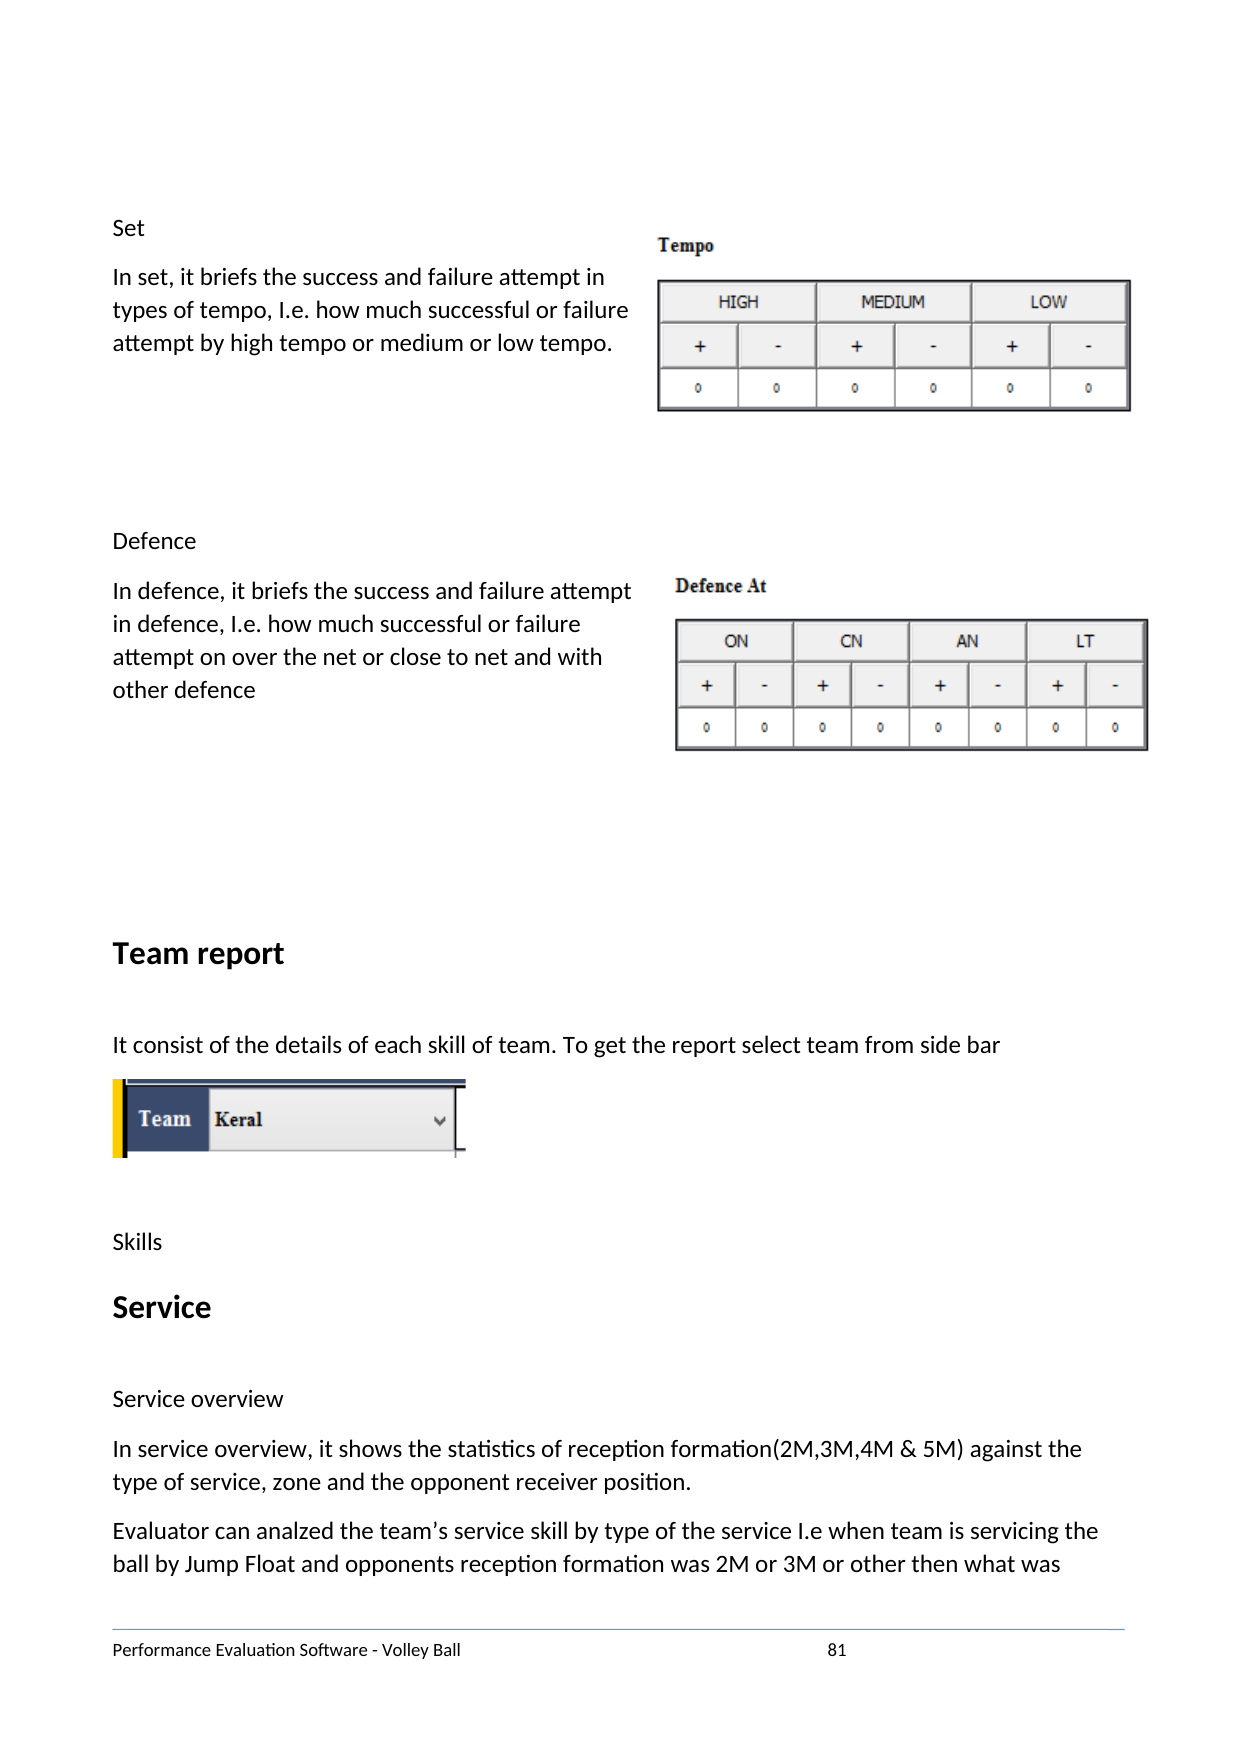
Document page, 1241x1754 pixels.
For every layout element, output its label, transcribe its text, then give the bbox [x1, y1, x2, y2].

text In set, it briefs the success and failure attempt in types of tempo, I.e. how much successful or failure attempt by high tempo or medium or low tempo. [112, 261, 653, 358]
text Skills [112, 1226, 1128, 1256]
text Set [112, 212, 1128, 242]
subtitle Team report [112, 932, 1128, 973]
text Service overview [112, 1383, 1128, 1414]
text Defence [112, 525, 1128, 556]
text It consist of the details of each skill of team. To get the report select team from side bar [112, 1029, 1128, 1060]
picture [653, 230, 1138, 418]
text In service overview, it shows the statistics of reception formation(2M,3M,4M & 5M) against the type of service, zone and the opponent receiver position. [112, 1433, 1128, 1496]
picture [112, 1079, 466, 1158]
picture [674, 569, 1150, 759]
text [112, 1516, 1128, 1579]
subtitle Service [112, 1286, 1128, 1327]
text In defence, it briefs the success and failure attempt in defence, I.e. how much successful or failure attempt on over the net or close to net and with other defence [112, 575, 674, 704]
